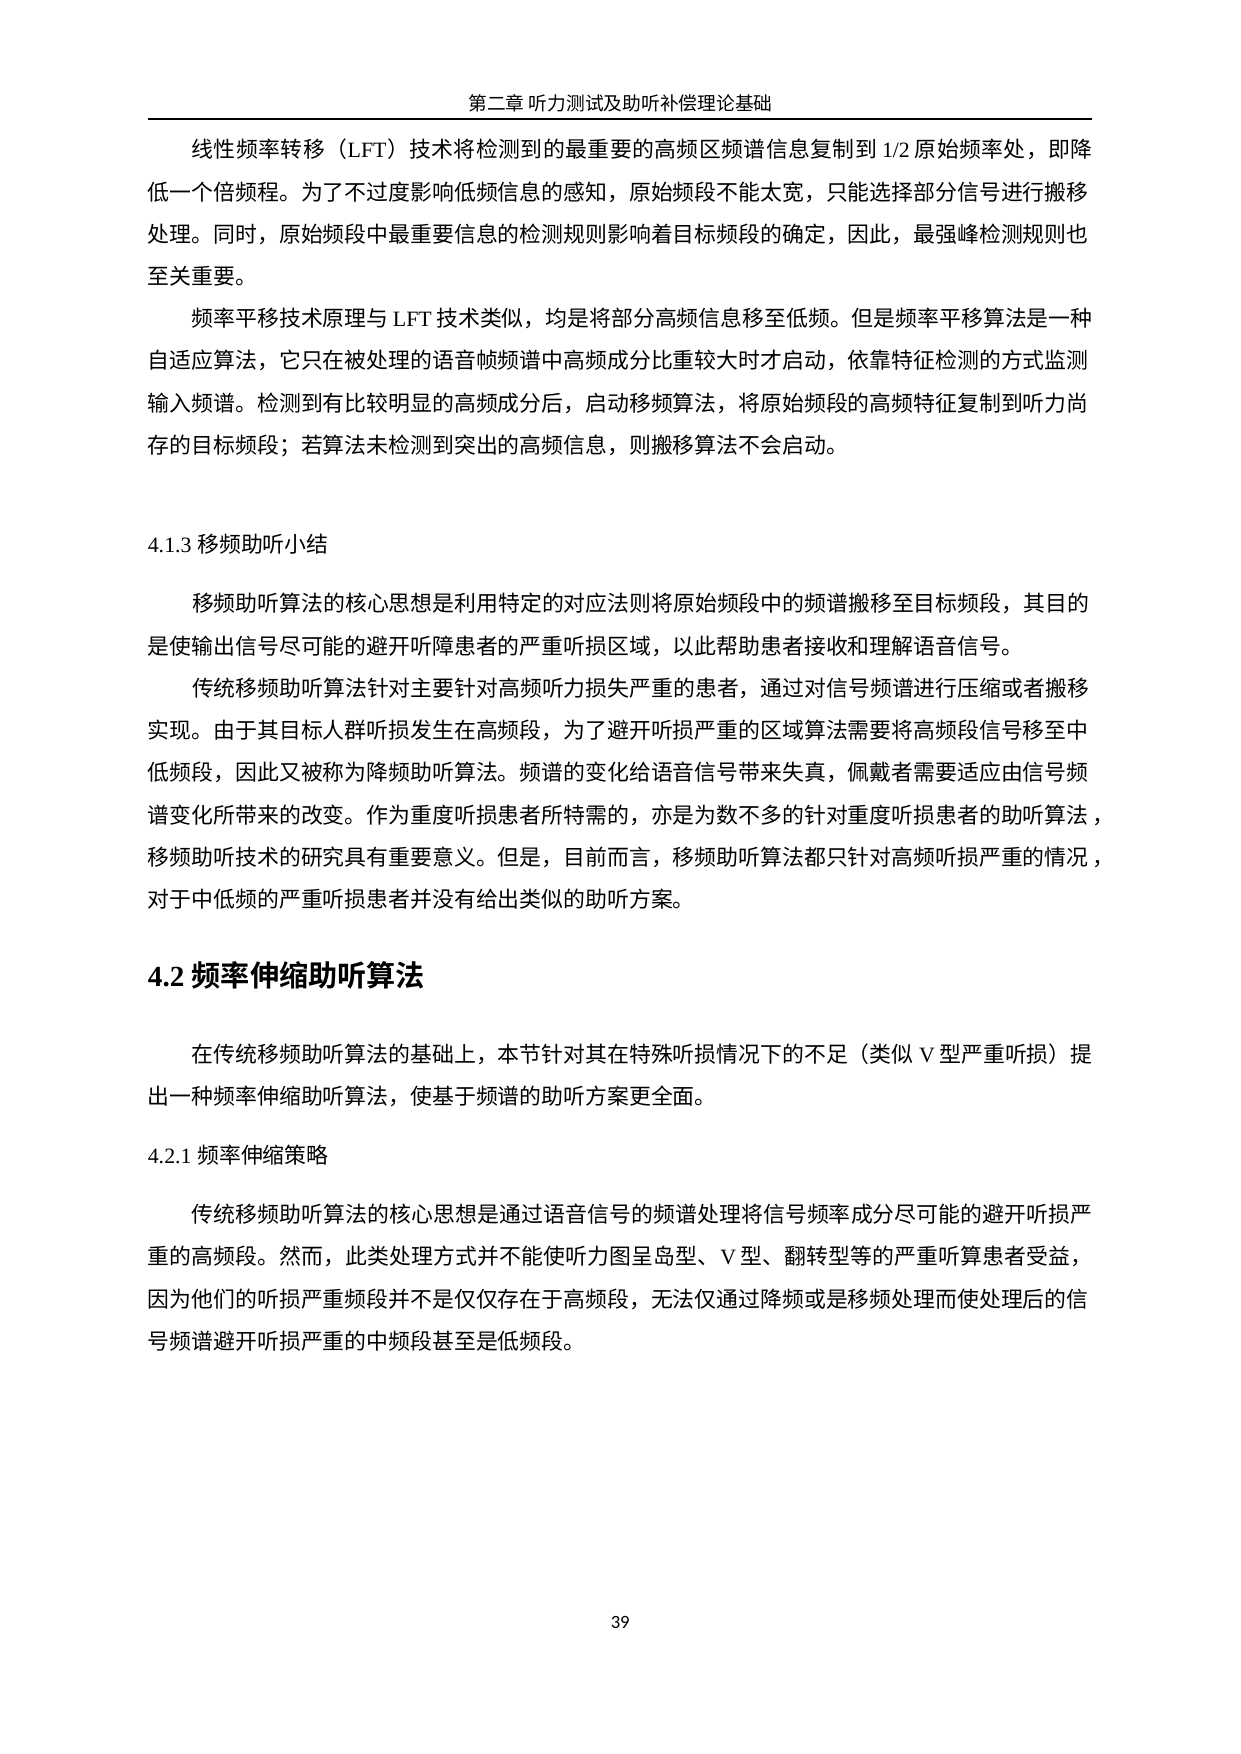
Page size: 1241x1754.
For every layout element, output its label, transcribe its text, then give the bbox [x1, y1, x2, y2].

text 传统移频助听算法针对主要针对高频听力损失严重的患者，通过对信号频谱进行压缩或者搬移实现。由于其目标人群听损发生在高频段，为了避开听损严重的区域算法需要将高频段信号移至中低频段，因此又被称为降频助听算法。频谱的变化给语音信号带来失真，佩戴者需要适应由信号频谱变化所带来的改变。作为重度听损患者所特需的，亦是为数不多的针对重度听损患者的助听算法，移频助听技术的研究具有重要意义。但是，目前而言，移频助听算法都只针对高频听损严重的情况，对于中低频的严重听损患者并没有给出类似的助听方案。 [148, 669, 1092, 915]
text 4.2 频率伸缩助听算法 [148, 940, 1092, 1008]
list 传统移频助听算法的核心思想是通过语音信号的频谱处理将信号频率成分尽可能的避开听损严重的高频段。然而，此类处理方式并不能使听力图呈岛型、V型、翻转型等的严重听算患者受益，因为他们的听损严重频段并不是仅仅存在于高频段，无法仅通过降频或是移频处理而使处理后的信号频谱避开听损严重的中频段甚至是低频段。 [148, 1196, 1092, 1357]
text 4.1.3 移频助听小结 [148, 526, 1092, 560]
text 移频助听算法的核心思想是利用特定的对应法则将原始频段中的频谱搬移至目标频段，其目的是使输出信号尽可能的避开听障患者的严重听损区域，以此帮助患者接收和理解语音信号。 [148, 585, 1092, 661]
text 在传统移频助听算法的基础上，本节针对其在特殊听损情况下的不足（类似V型严重听损）提出一种频率伸缩助听算法，使基于频谱的助听方案更全面。 [148, 1036, 1092, 1112]
text 4.2.1 频率伸缩策略 [148, 1137, 1092, 1171]
text 频率平移技术原理与LFT技术类似，均是将部分高频信息移至低频。但是频率平移算法是一种自适应算法，它只在被处理的语音帧频谱中高频成分比重较大时才启动，依靠特征检测的方式监测输入频谱。检测到有比较明显的高频成分后，启动移频算法，将原始频段的高频特征复制到听力尚存的目标频段；若算法未检测到突出的高频信息，则搬移算法不会启动。 [148, 300, 1092, 461]
text 线性频率转移（LFT）技术将检测到的最重要的高频区频谱信息复制到1/2原始频率处，即降低一个倍频程。为了不过度影响低频信息的感知，原始频段不能太宽，只能选择部分信号进行搬移处理。同时，原始频段中最重要信息的检测规则影响着目标频段的确定，因此，最强峰检测规则也至关重要。 [148, 131, 1092, 292]
